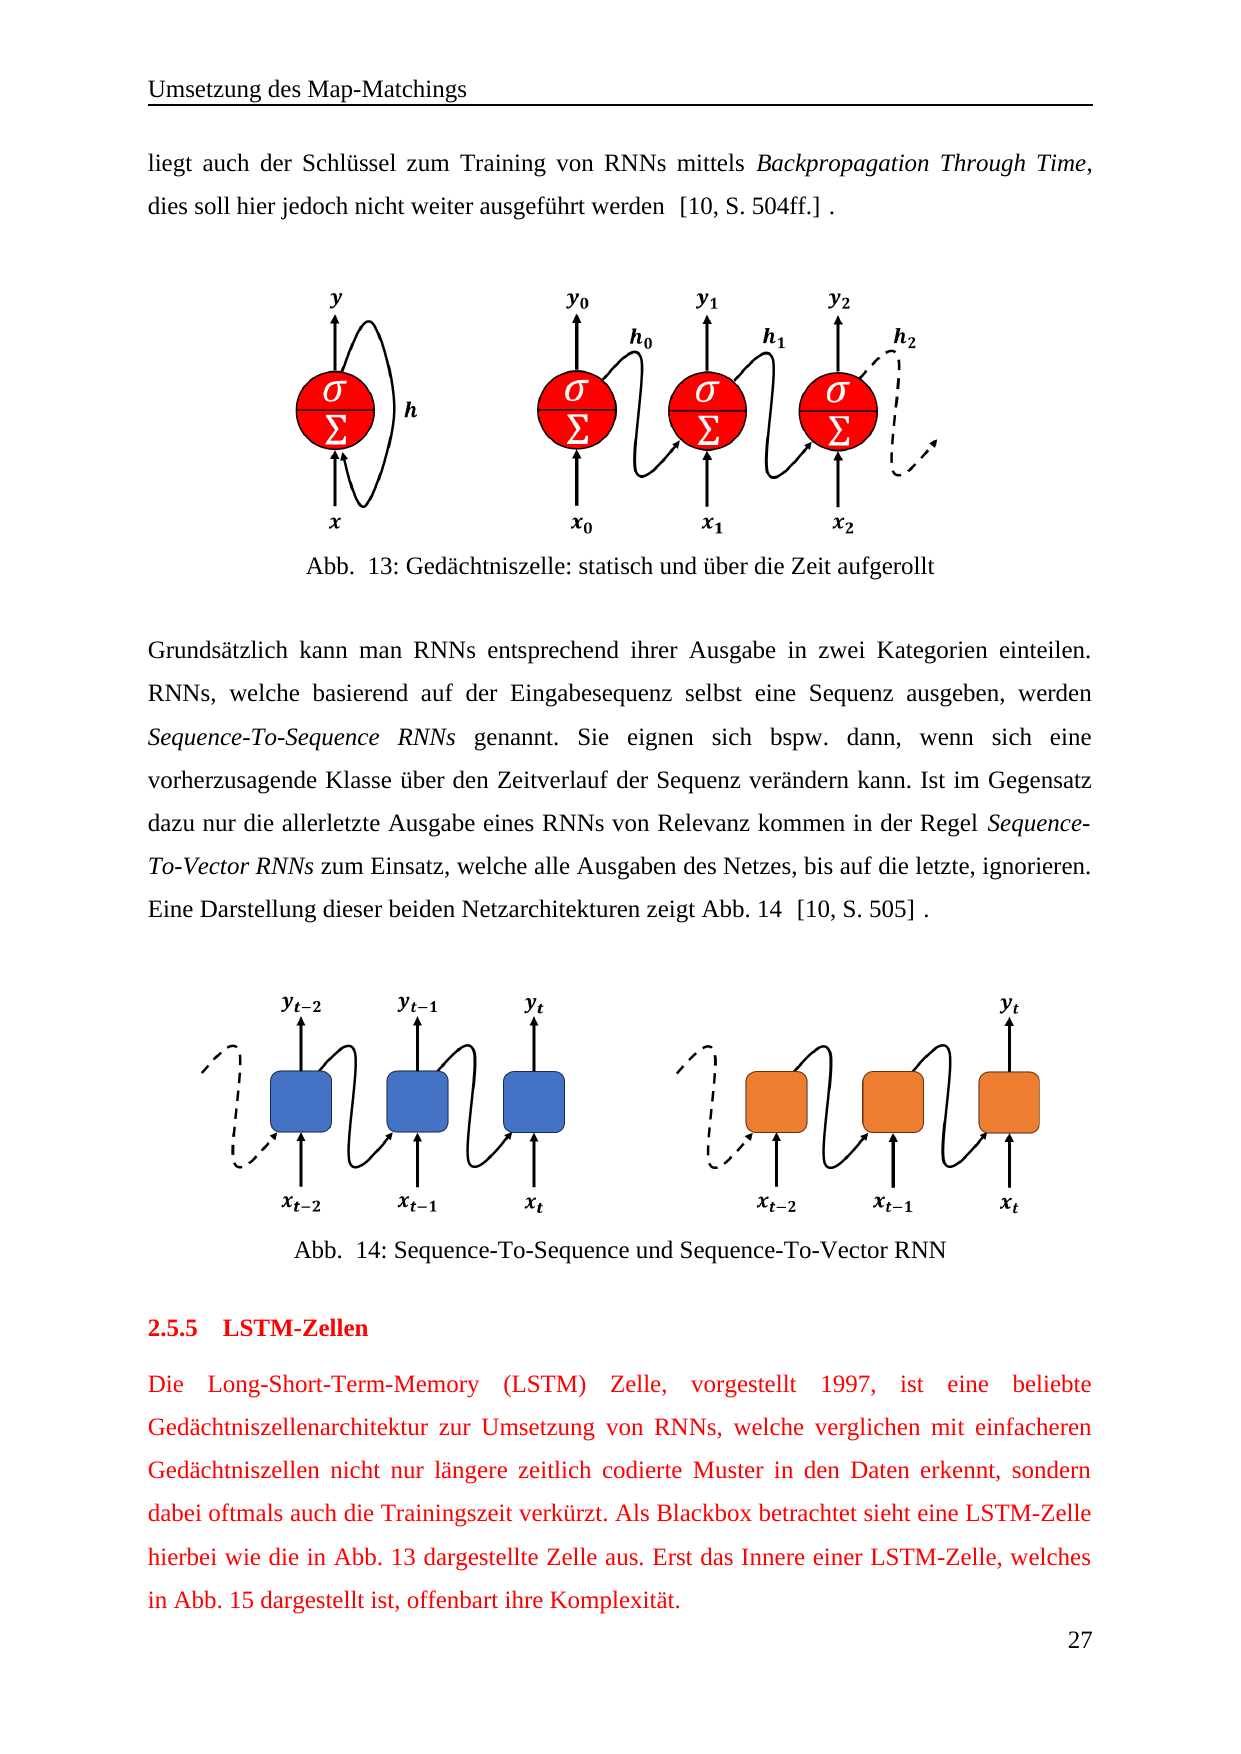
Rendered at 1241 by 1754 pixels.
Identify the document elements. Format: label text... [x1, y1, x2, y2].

picture [200, 987, 1040, 1223]
picture [295, 283, 945, 539]
subtitle LSTM-Zellen [148, 1313, 1093, 1342]
text Abb. 13: Gedächtniszelle: statisch und über die Zeit aufgerollt [148, 551, 1093, 580]
text Die Long-Short-Term-Memory (LSTM) Zelle, vorgestellt 1997, ist eine beliebte Gedächtniszellenarchitektur zur Umsetzung von RNNs, welche verglichen mit einfacheren Gedächtniszellen nicht nur längere zeitlich codierte Muster in den Daten erkennt, sondern dabei oftmals auch die Trainingszeit verkürzt. Als Blackbox betrachtet sieht eine LSTM-Zelle hierbei wie die in Abb. 13 dargestellte Zelle aus. Erst das Innere einer LSTM-Zelle, welches in Abb. 15 dargestellt ist, offenbart ihre Komplexität. [148, 1369, 1093, 1613]
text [148, 148, 1093, 219]
text Abb. 14: Sequence-To-Sequence und Sequence-To-Vector RNN [148, 1235, 1093, 1263]
text Grundsätzlich kann man RNNs entsprechend ihrer Ausgabe in zwei Kategorien einteilen. RNNs, welche basierend auf der Eingabesequenz selbst eine Sequenz ausgeben, werden Sequence-To-Sequence RNNs genannt. Sie eignen sich bspw. dann, wenn sich eine vorherzusagende Klasse über den Zeitverlauf der Sequenz verändern kann. Ist im Gegensatz dazu nur die allerletzte Ausgabe eines RNNs von Relevanz kommen in der Regel Sequence-To-Vector RNNs zum Einsatz, welche alle Ausgaben des Netzes, bis auf die letzte, ignorieren. Eine Darstellung dieser beiden Netzarchitekturen zeigt Abb. 14 . [148, 635, 1093, 923]
